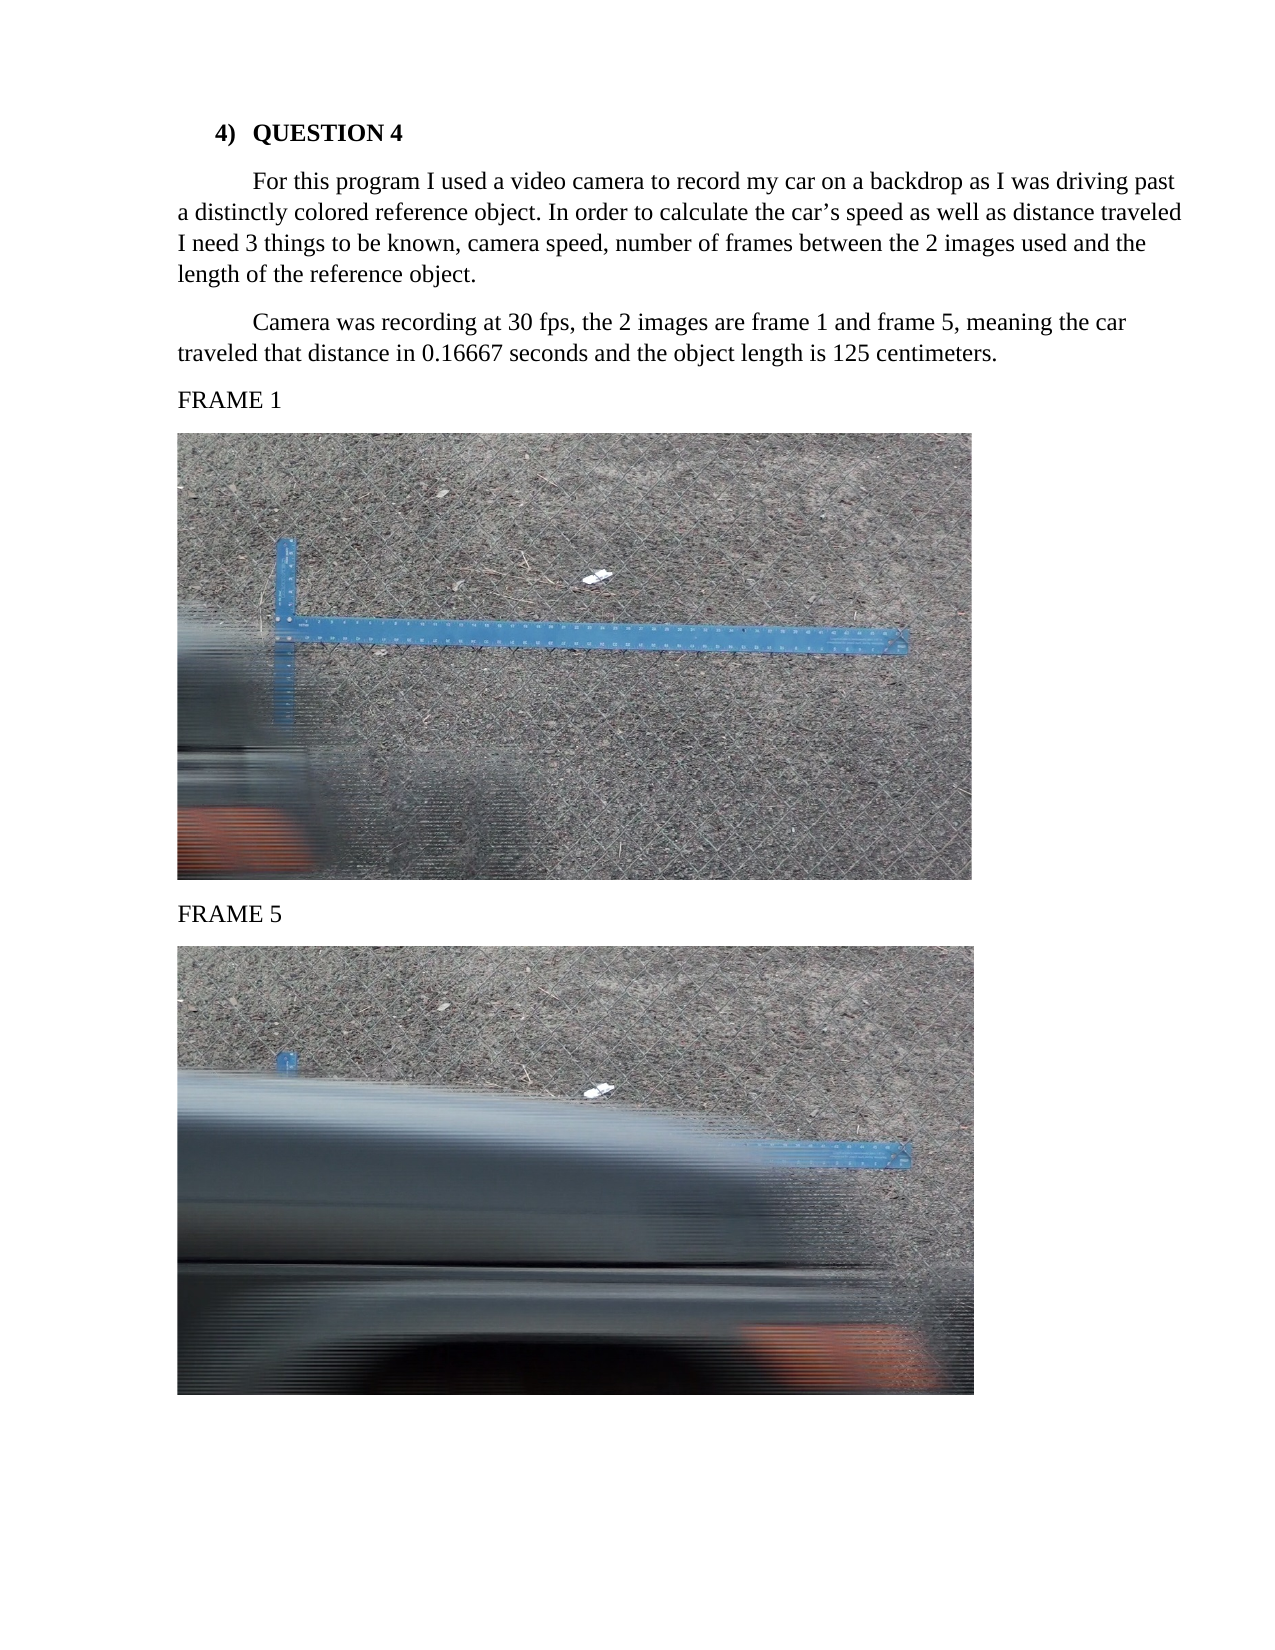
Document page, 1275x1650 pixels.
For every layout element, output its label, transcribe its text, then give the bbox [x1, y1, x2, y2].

text FRAME 5 [177, 899, 1186, 928]
text For this program I used a video camera to record my car on a backdrop as I was driving past a distinctly colored reference object. In order to calculate the car’s speed as well as distance traveled I need 3 things to be known, camera speed, number of frames between the 2 images used and the length of the reference object. [177, 166, 1186, 288]
text Camera was recording at 30 fps, the 2 images are frame 1 and frame 5, meaning the car traveled that distance in 0.16667 seconds and the object length is 125 centimeters. [177, 307, 1186, 366]
list QUESTION 4 [215, 118, 1186, 147]
picture [177, 433, 972, 880]
picture [177, 946, 974, 1395]
text FRAME 1 [177, 385, 1186, 414]
